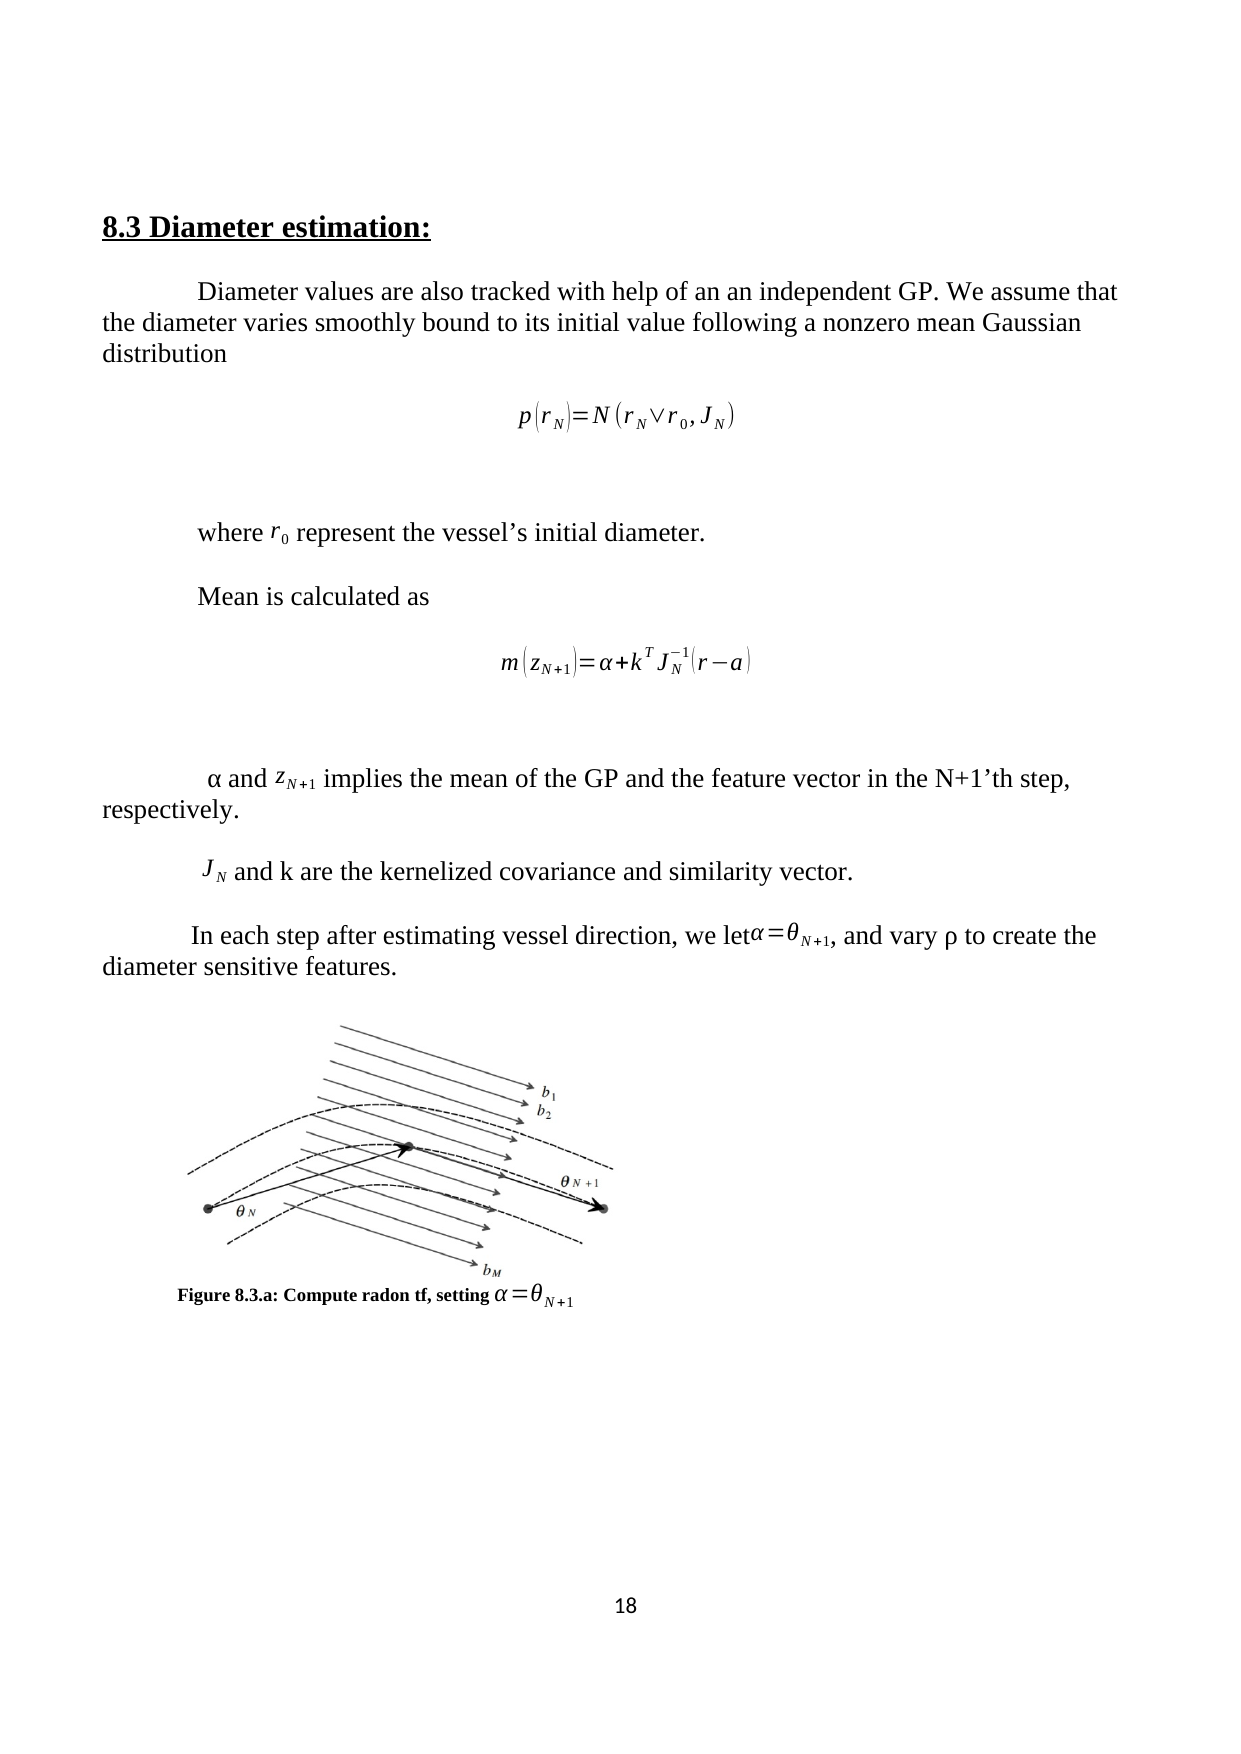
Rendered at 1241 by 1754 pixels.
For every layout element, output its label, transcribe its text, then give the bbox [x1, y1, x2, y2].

text Figure 8.3.a: Compute radon tf, setting [102, 1279, 1148, 1311]
text 8.3 Diameter estimation: [102, 208, 1148, 244]
text α and implies the mean of the GP and the feature vector in the N+1’th step, respectively. [102, 762, 1148, 824]
text Diameter values are also tracked with help of an an independent GP. We assume that the diameter varies smoothly bound to its initial value following a nonzero mean Gaussian distribution [102, 274, 1148, 368]
text and k are the kernelized covariance and similarity vector. [102, 854, 1148, 886]
text where represent the vessel’s initial diameter. [102, 516, 1148, 548]
text In each step after estimating vessel direction, we let, and vary ρ to create the diameter sensitive features. [102, 919, 1148, 981]
text Mean is calculated as [102, 580, 1148, 612]
picture [177, 1014, 633, 1279]
